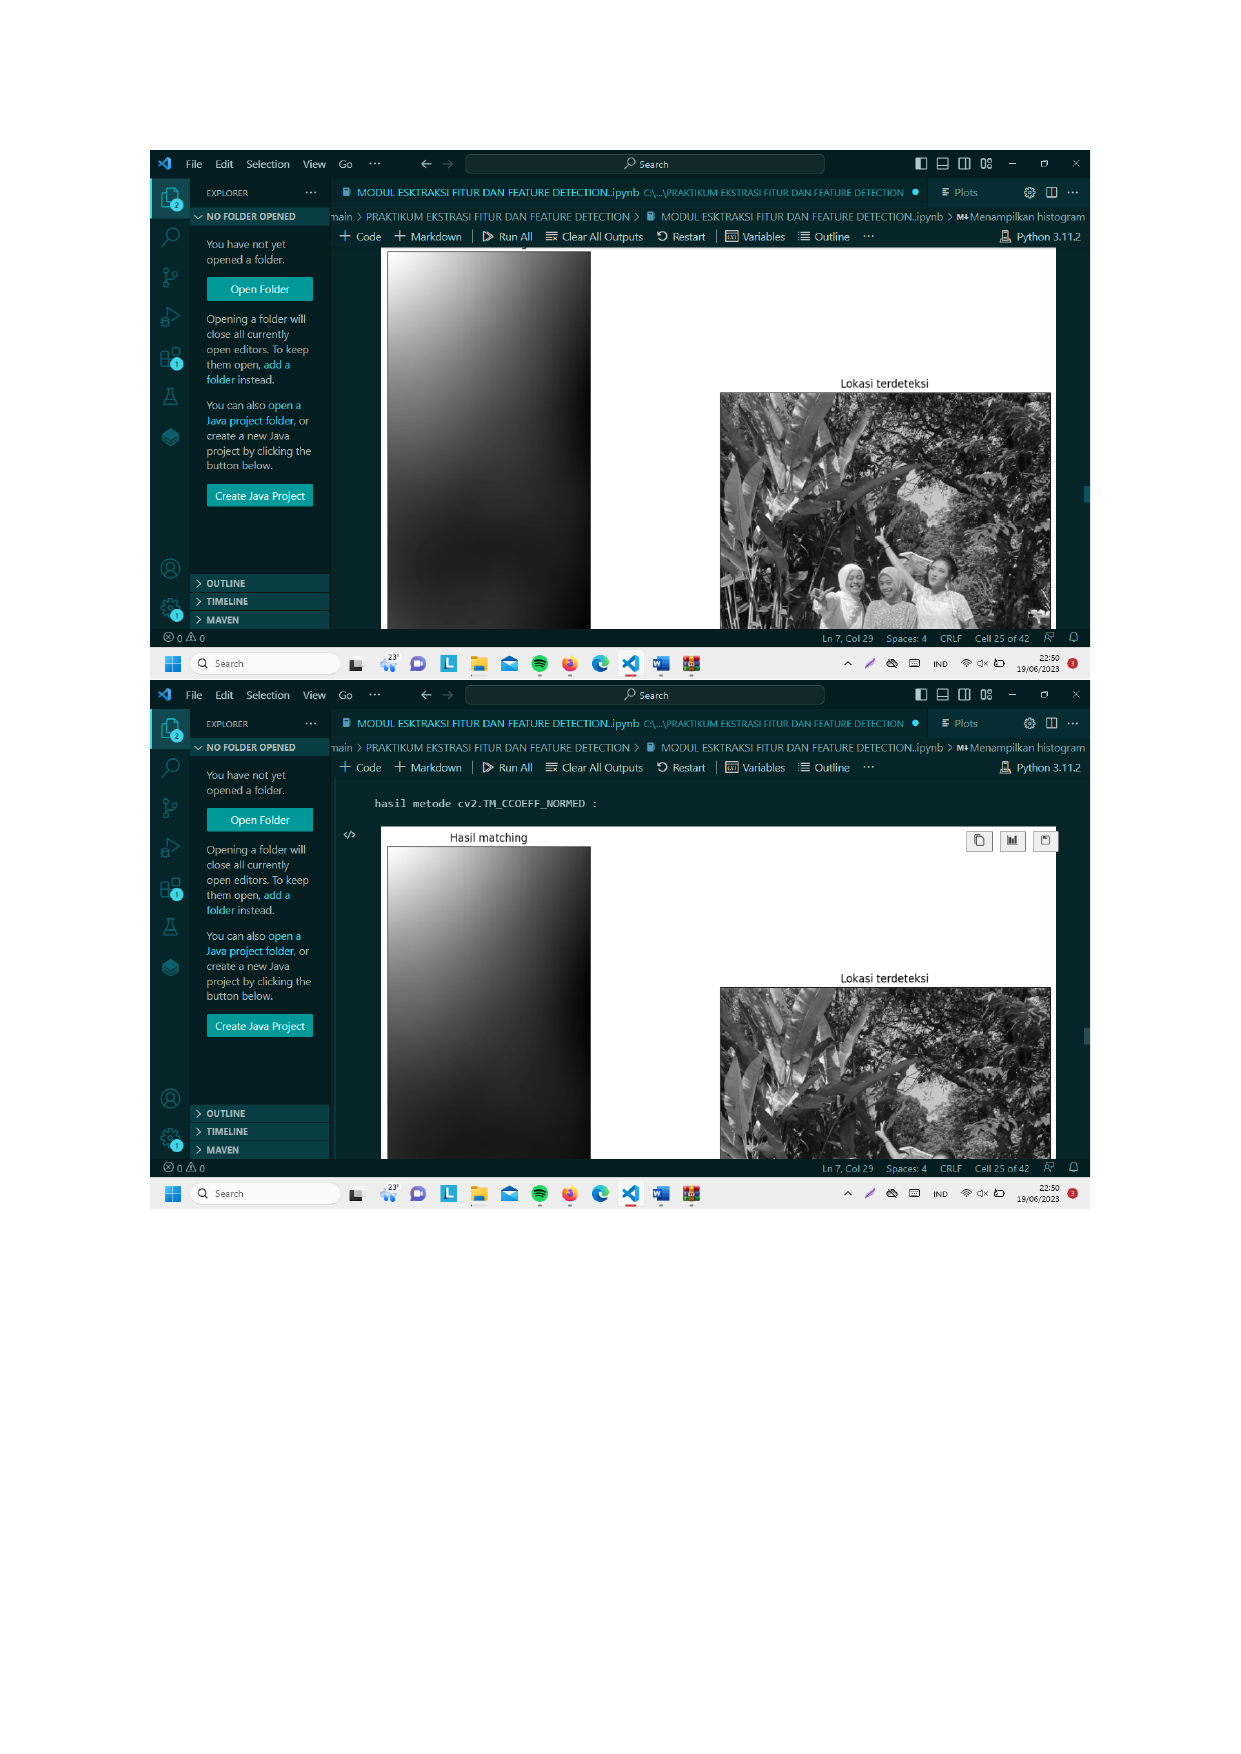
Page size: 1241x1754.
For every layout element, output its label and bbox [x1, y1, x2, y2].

picture [150, 150, 1091, 679]
picture [150, 680, 1091, 1209]
